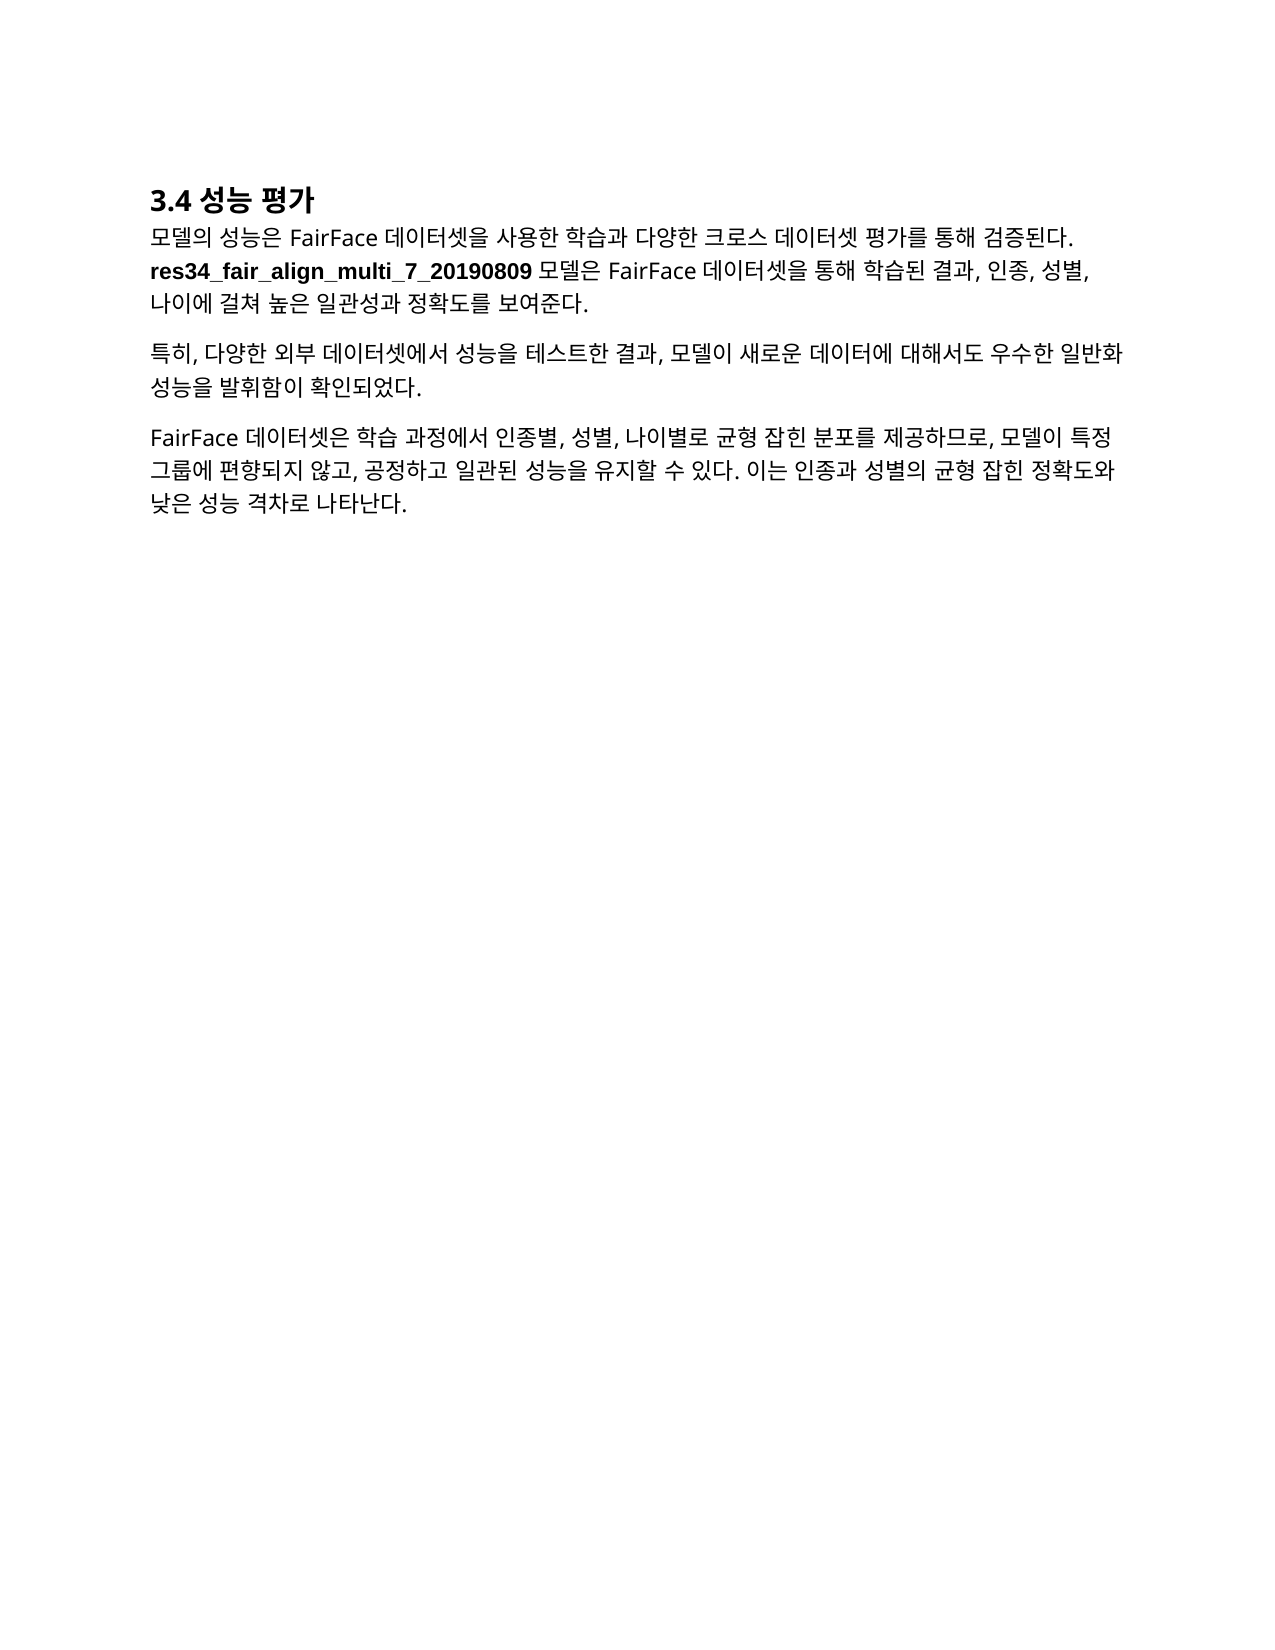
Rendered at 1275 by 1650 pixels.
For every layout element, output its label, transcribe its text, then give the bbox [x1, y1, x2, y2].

text res34_fair_align_multi_7_20190809 [150, 177, 1125, 319]
